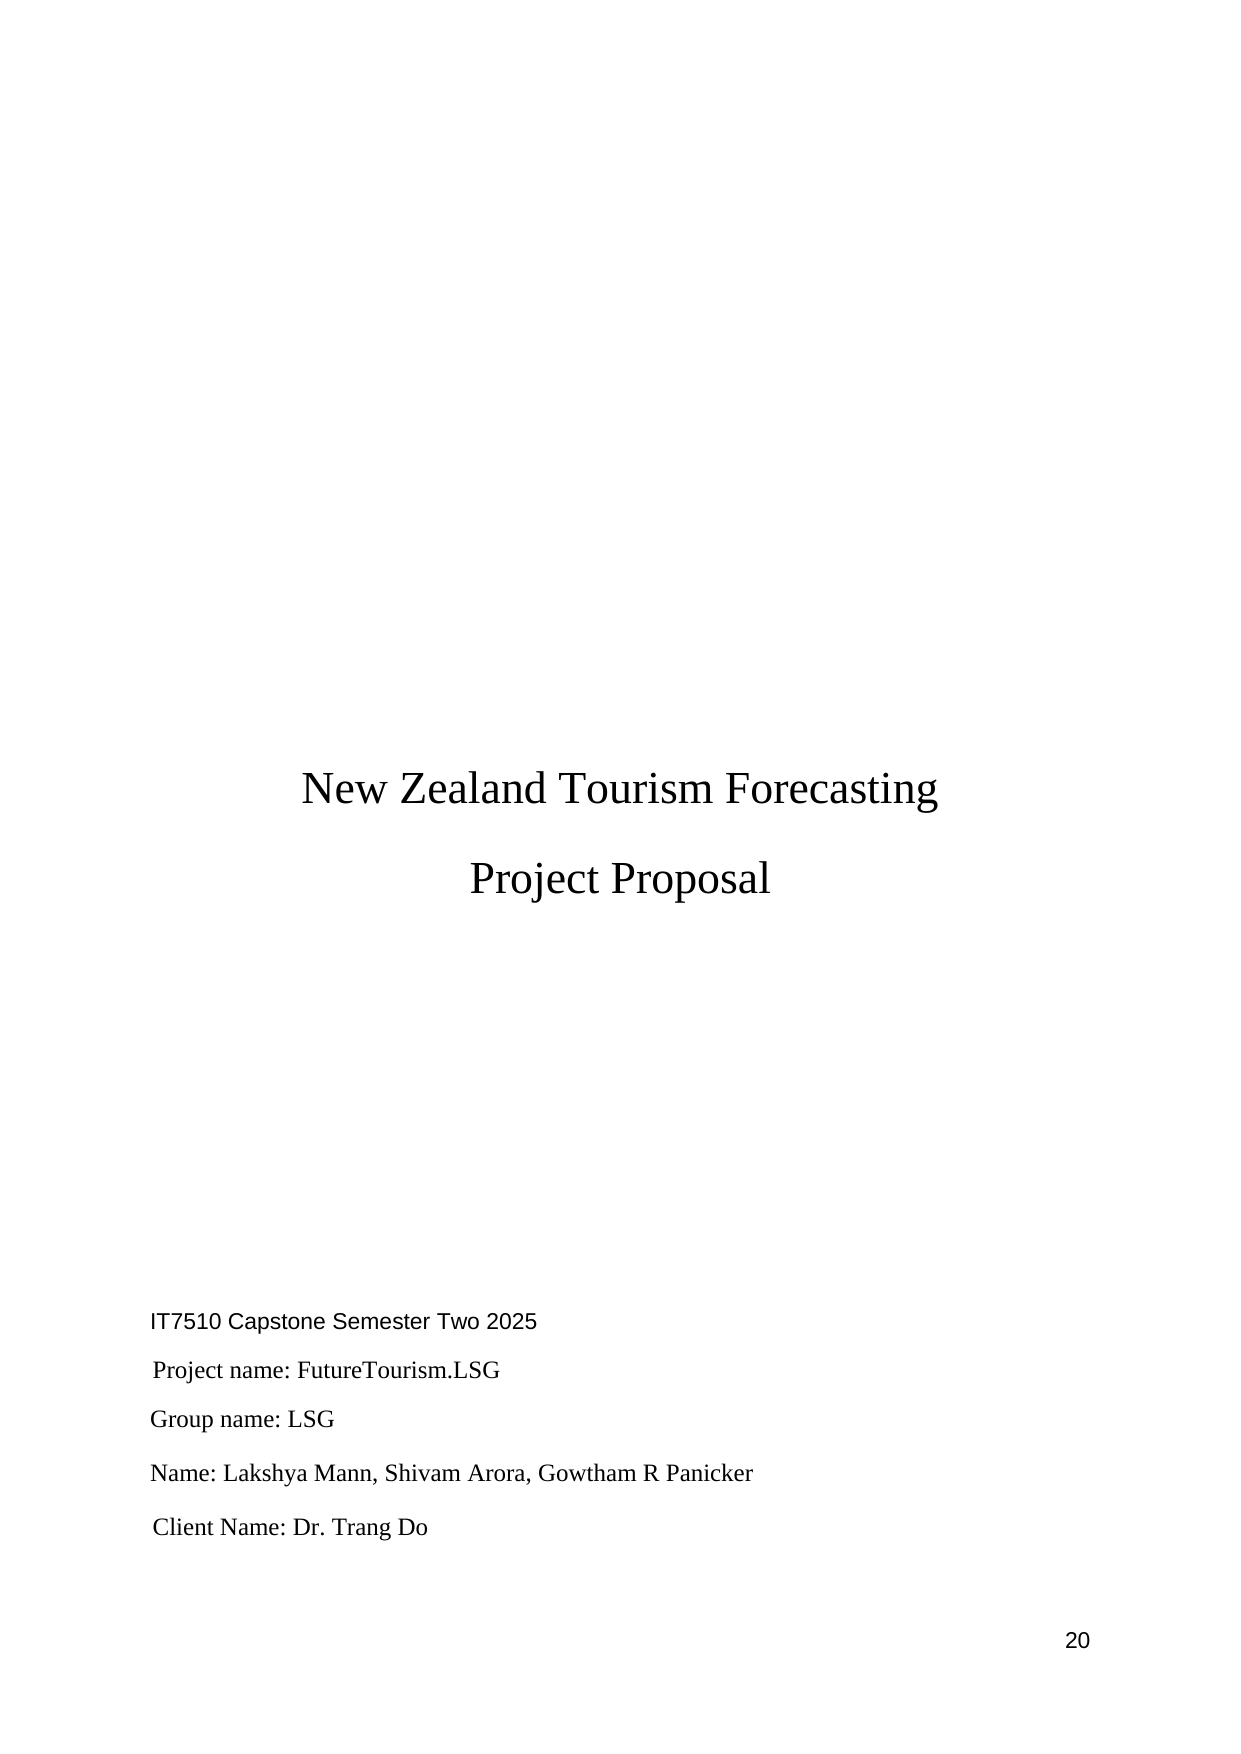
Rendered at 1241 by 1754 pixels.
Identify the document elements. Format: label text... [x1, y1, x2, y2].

text Client Name: Dr. Trang Do [152, 1512, 1090, 1541]
text Project name: FutureTourism.LSG [152, 1355, 1090, 1383]
text IT7510 Capstone Semester Two 2025 [150, 1308, 1090, 1334]
text Project Proposal [150, 851, 1090, 904]
text Name: Lakshya Mann, Shivam Arora, Gowtham R Panicker [150, 1458, 1090, 1487]
text New Zealand Tourism Forecasting [150, 760, 1090, 813]
text Group name: LSG [150, 1404, 1090, 1433]
